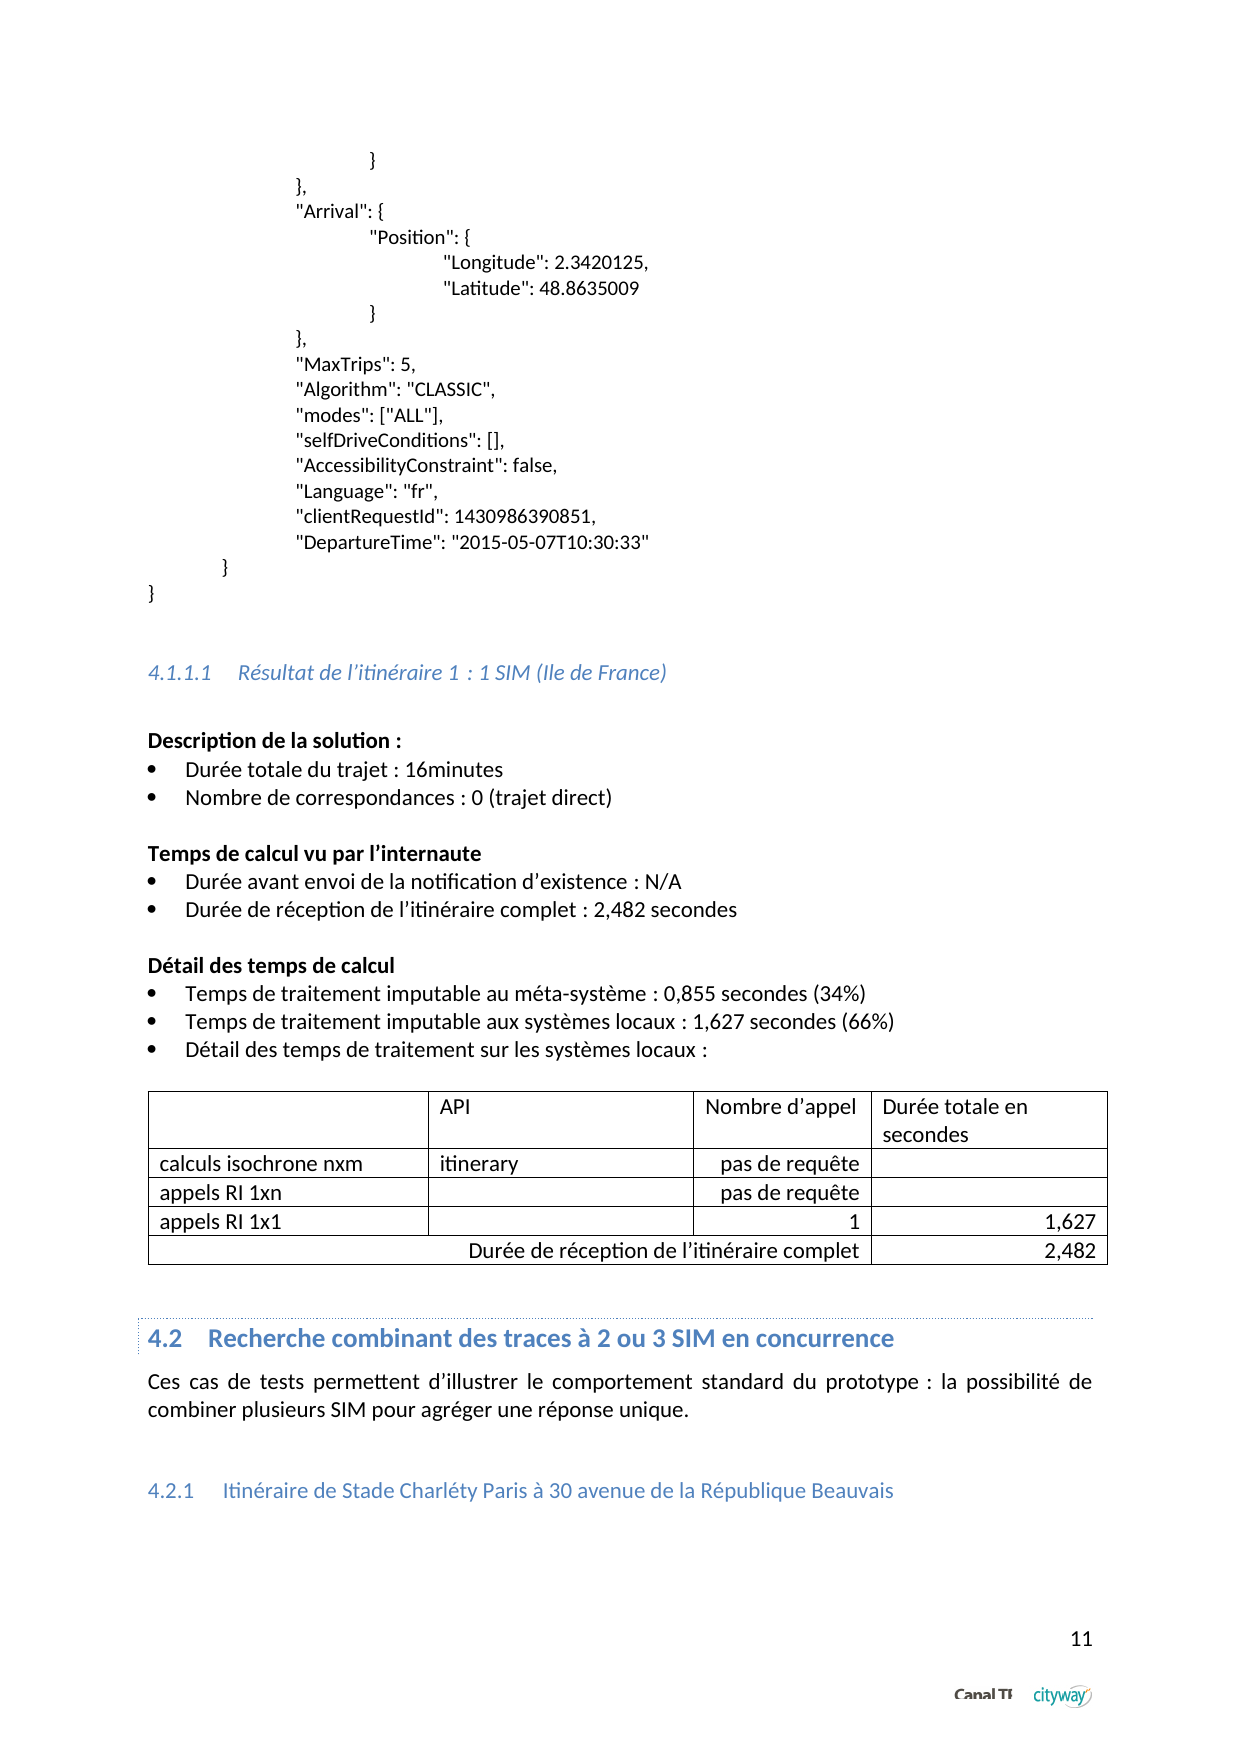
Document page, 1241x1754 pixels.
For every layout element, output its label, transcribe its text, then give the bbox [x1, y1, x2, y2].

text "DepartureTime": "2015-05-07T10:30:33" [148, 529, 1093, 554]
table_cell appels RI 1xn [149, 1178, 428, 1206]
list Temps de traitement imputable aux systèmes locaux : 1,627 secondes (66%) [148, 1007, 1093, 1035]
text "Algorithm": "CLASSIC", [148, 376, 1093, 402]
list Temps de traitement imputable au méta-système : 0,855 secondes (34%) [148, 979, 1093, 1007]
text "modes": ["ALL"], [148, 402, 1093, 427]
list Durée totale du trajet : 16minutes [148, 755, 1093, 783]
text "Language": "fr", [148, 478, 1093, 503]
text } [148, 580, 1093, 605]
text } [148, 300, 1093, 326]
text Description de la solution : [148, 727, 1093, 755]
text Détail des temps de calcul [148, 951, 1093, 979]
text "clientRequestId": 1430986390851, [148, 503, 1093, 529]
list Nombre de correspondances : 0 (trajet direct) [148, 783, 1093, 811]
table_cell calculs isochrone nxm [149, 1149, 428, 1177]
text }, [148, 173, 1093, 198]
table_cell 2,482 [872, 1236, 1107, 1264]
text } [148, 148, 1093, 173]
table_header API [429, 1092, 693, 1148]
list Durée de réception de l’itinéraire complet : 2,482 secondes [148, 895, 1093, 923]
text "AccessibilityConstraint": false, [148, 453, 1093, 478]
picture [1028, 1677, 1095, 1711]
text Ces cas de tests permettent d’illustrer le comportement standard du prototype : la possibilité de combiner plusieurs SIM pour agréger une réponse unique. [148, 1367, 1093, 1423]
text "MaxTrips": 5, [148, 351, 1093, 376]
table_cell pas de requête [694, 1178, 871, 1206]
table_cell itinerary [429, 1149, 693, 1177]
table_cell Durée de réception de l’itinéraire complet [149, 1236, 871, 1264]
text "Position": { [148, 224, 1093, 249]
table_header [149, 1092, 428, 1148]
table_cell [872, 1178, 1107, 1206]
text }, [148, 326, 1093, 351]
table_cell [429, 1178, 693, 1206]
list Durée avant envoi de la notification d’existence : N/A [148, 867, 1093, 895]
text "Latitude": 48.8635009 [148, 275, 1093, 300]
table_cell 1 [694, 1207, 871, 1235]
table_header Durée totale en secondes [872, 1092, 1107, 1148]
text "Arrival": { [148, 198, 1093, 224]
table_cell pas de requête [694, 1149, 871, 1177]
table_cell [872, 1149, 1107, 1177]
table_cell [429, 1207, 693, 1235]
text "selfDriveConditions": [], [148, 427, 1093, 453]
picture [953, 1686, 1013, 1699]
subtitle Itinéraire de Stade Charléty Paris à 30 avenue de la République Beauvais [148, 1476, 1093, 1504]
text "Longitude": 2.3420125, [148, 249, 1093, 275]
text Temps de calcul vu par l’internaute [148, 839, 1093, 867]
subtitle Recherche combinant des traces à 2 ou 3 SIM en concurrence [138, 1318, 1093, 1354]
table_cell appels RI 1x1 [149, 1207, 428, 1235]
subtitle Résultat de l’itinéraire 1 : 1 SIM (Ile de France) [148, 658, 1093, 686]
table_cell 1,627 [872, 1207, 1107, 1235]
table_header Nombre d’appel [694, 1092, 871, 1148]
list Détail des temps de traitement sur les systèmes locaux : [148, 1035, 1093, 1063]
text } [148, 554, 1093, 580]
